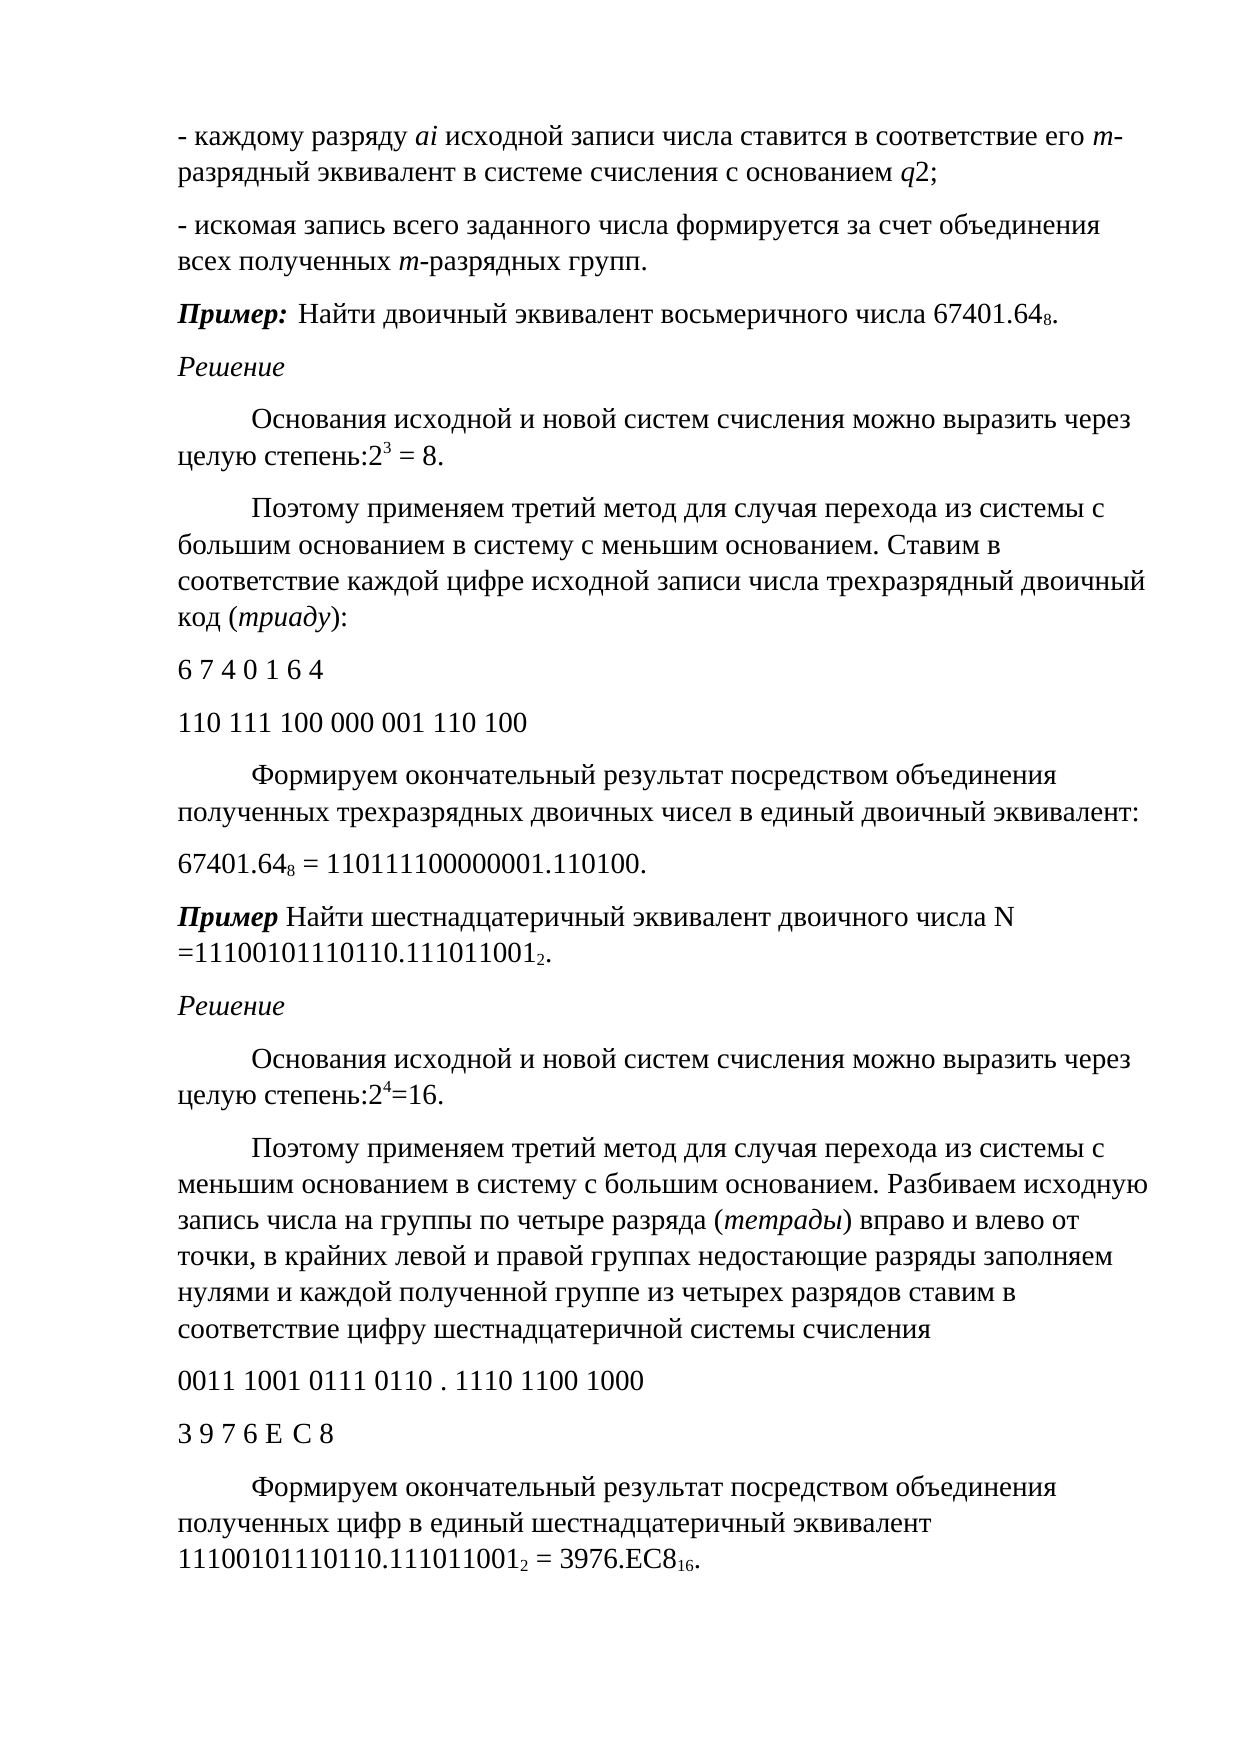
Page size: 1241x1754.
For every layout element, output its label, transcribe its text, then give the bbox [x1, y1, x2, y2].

text 67401.648 = 110111100000001.110100. [177, 846, 1152, 880]
text Поэтому применяем третий метод для случая перехода из системы с меньшим основанием в систему с большим основанием. Разбиваем исходную запись числа на группы по четыре разряда (тетрады) вправо и влево от точки, в крайних левой и правой группах недостающие разряды заполняем нулями и каждой полученной группе из четырех разрядов ставим в соответствие цифру шестнадцатеричной системы счисления [177, 1130, 1152, 1344]
text 110 111 100 000 001 110 100 [177, 705, 1152, 738]
text Решение [177, 349, 1152, 382]
text Основания исходной и новой систем счисления можно выразить через целую степень:24=16. [177, 1041, 1152, 1111]
text - искомая запись всего заданного числа формируется за счет объединения всех полученных m-разрядных групп. [177, 207, 1152, 277]
text Формируем окончательный результат посредством объединения полученных трехразрядных двоичных чисел в единый двоичный эквивалент: [177, 757, 1152, 827]
text Пример: Найти двоичный эквивалент восьмеричного числа 67401.648. [177, 296, 1152, 329]
text Поэтому применяем третий метод для случая перехода из системы с большим основанием в систему с меньшим основанием. Ставим в соответствие каждой цифре исходной записи числа трехразрядный двоичный код (триаду): [177, 491, 1152, 633]
text 3 9 7 6 E C 8 [177, 1416, 1152, 1450]
text Формируем окончательный результат посредством объединения полученных цифр в единый шестнадцатеричный эквивалент 11100101110110.1110110012 = 3976.EC816. [177, 1469, 1152, 1575]
text 6 7 4 0 1 6 4 [177, 652, 1152, 685]
text Основания исходной и новой систем счисления можно выразить через целую степень:23 = 8. [177, 402, 1152, 471]
text Пример Найти шестнадцатеричный эквивалент двоичного числа N =11100101110110.1110110012. [177, 899, 1152, 969]
text - каждому разряду ai исходной записи числа ставится в соответствие его m-разрядный эквивалент в системе счисления с основанием q2; [177, 118, 1152, 188]
text Решение [177, 988, 1152, 1022]
text 0011 1001 0111 0110 . 1110 1100 1000 [177, 1363, 1152, 1397]
